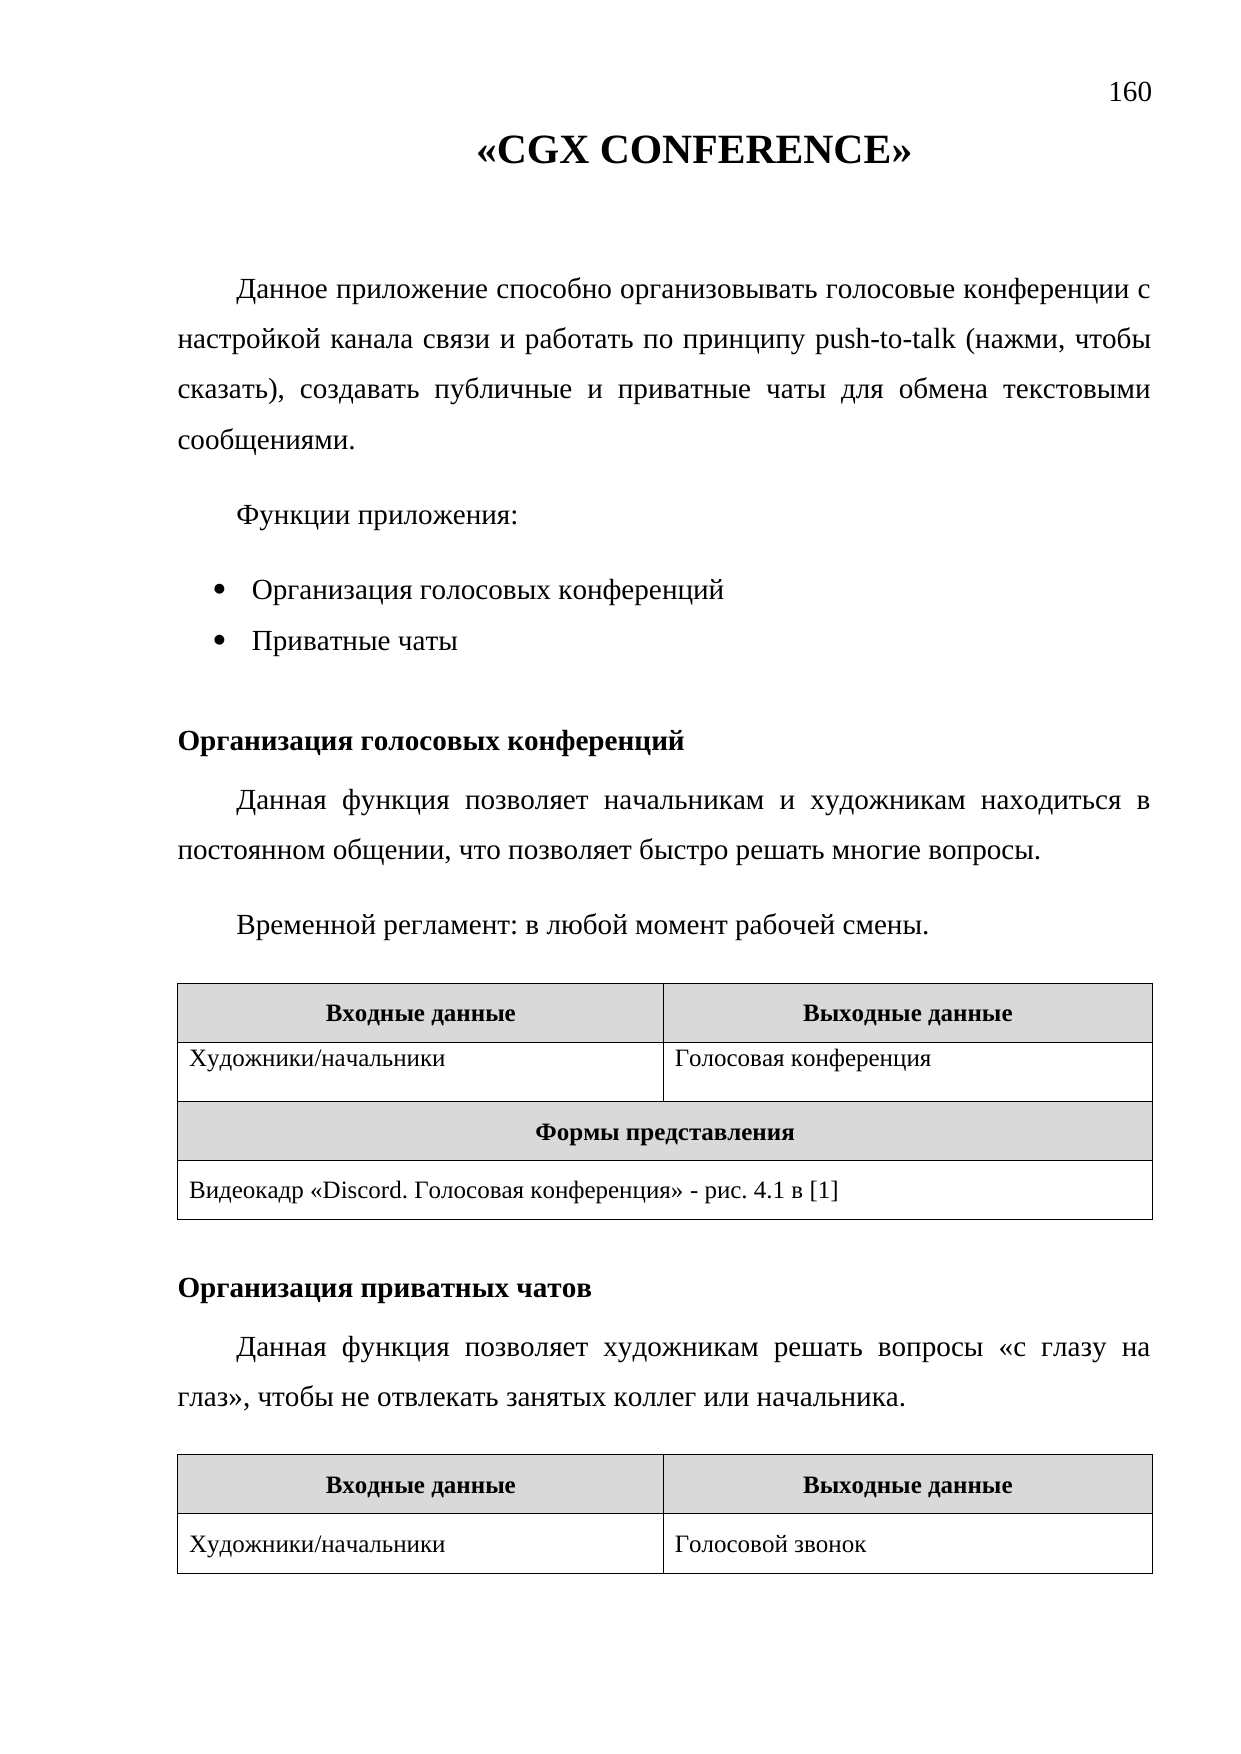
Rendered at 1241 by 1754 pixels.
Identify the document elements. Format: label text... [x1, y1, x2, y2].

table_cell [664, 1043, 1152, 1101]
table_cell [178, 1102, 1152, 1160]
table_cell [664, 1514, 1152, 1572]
subtitle Организация приватных чатов [177, 1270, 1152, 1304]
text Функции приложения: [177, 497, 1152, 531]
text Данная функция позволяет художникам решать вопросы «с глазу на глаз», чтобы не отвлекать занятых коллег или начальника. [177, 1329, 1152, 1412]
text Данная функция позволяет начальникам и художникам находиться в постоянном общении, что позволяет быстро решать многие вопросы. [177, 782, 1152, 866]
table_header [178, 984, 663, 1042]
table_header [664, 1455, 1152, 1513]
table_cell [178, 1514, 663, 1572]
subtitle Организация голосовых конференций [177, 723, 1152, 757]
text «CGX Conference» [177, 124, 1152, 172]
text Временной регламент: в любой момент рабочей смены. [177, 907, 1152, 941]
list Организация голосовых конференций [214, 572, 1152, 606]
list Приватные чаты [214, 623, 1152, 657]
text Данное приложение способно организовывать голосовые конференции с настройкой канала связи и работать по принципу push-to-talk (нажми, чтобы сказать), создавать публичные и приватные чаты для обмена текстовыми сообщениями. [177, 271, 1152, 455]
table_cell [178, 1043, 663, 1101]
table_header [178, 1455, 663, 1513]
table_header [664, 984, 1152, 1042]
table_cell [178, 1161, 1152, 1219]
